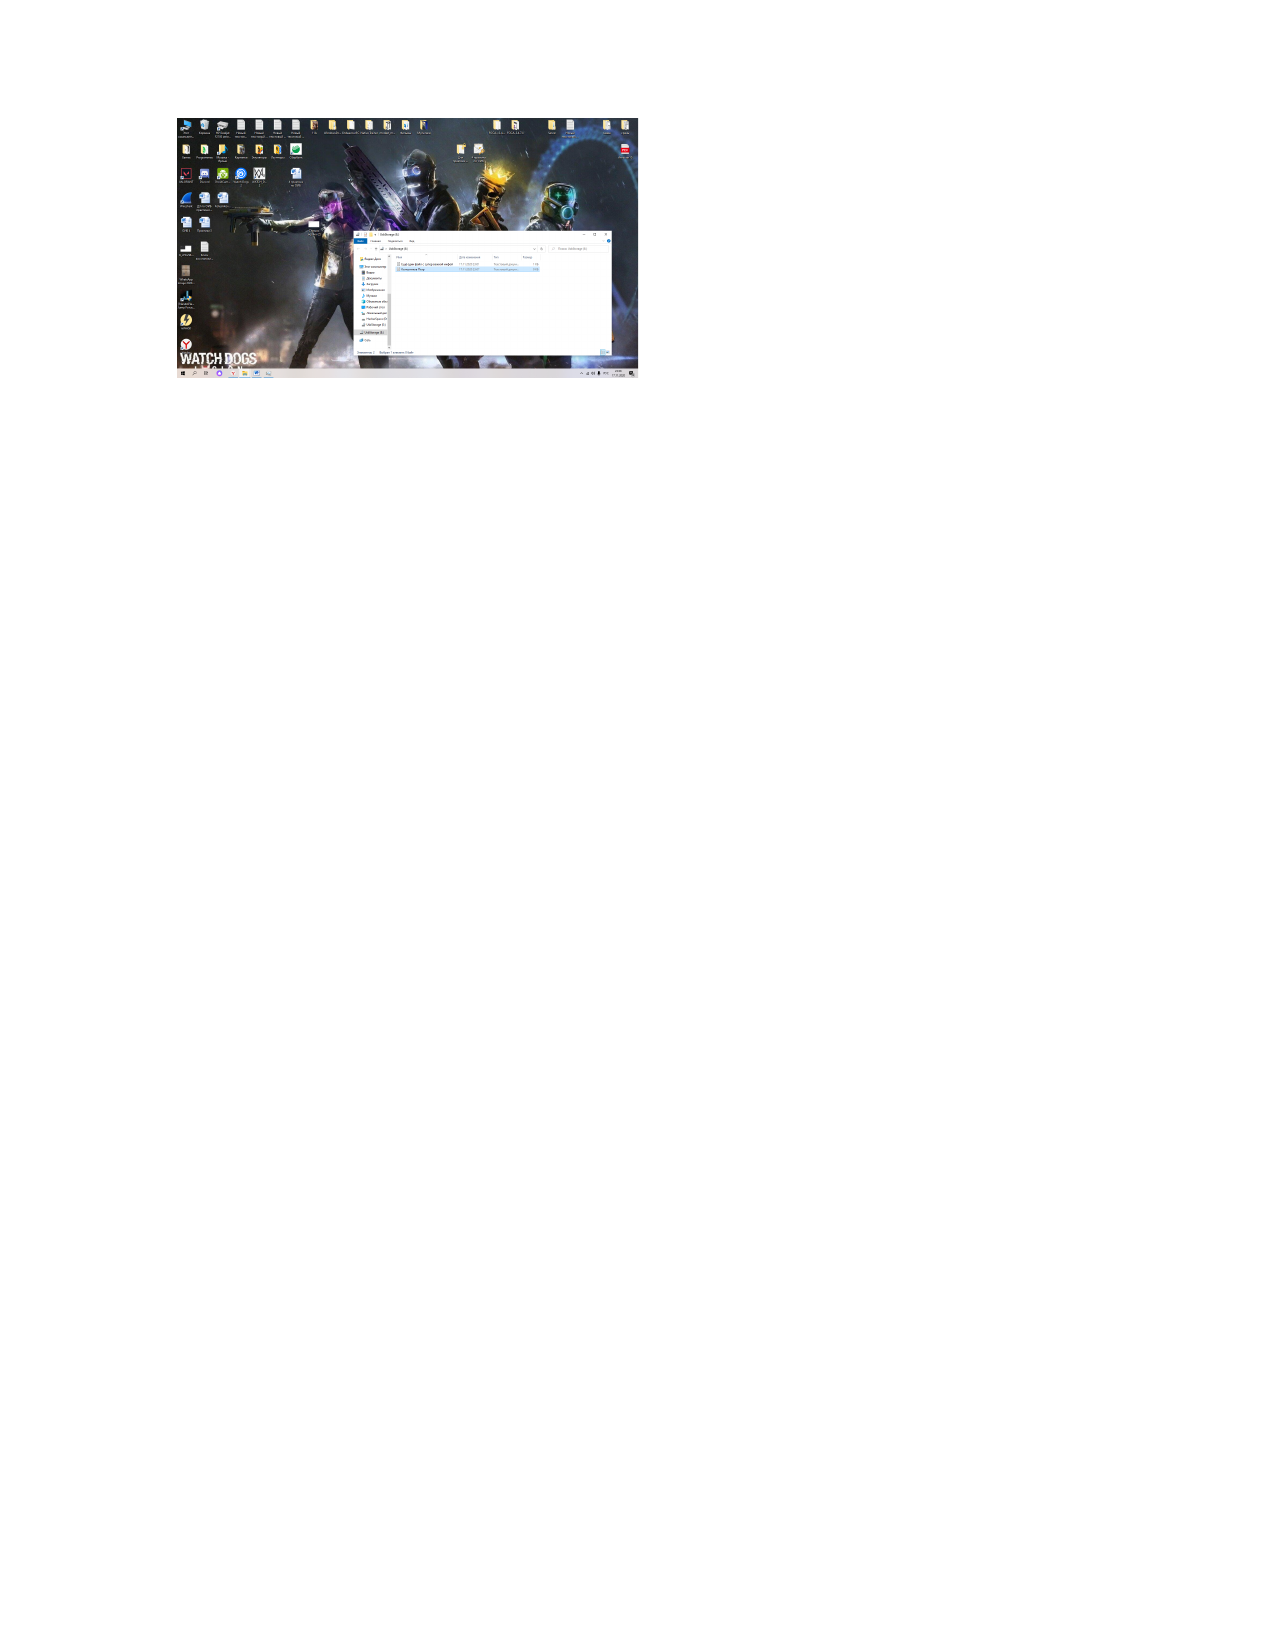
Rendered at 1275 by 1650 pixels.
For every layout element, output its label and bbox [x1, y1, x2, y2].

picture [177, 118, 639, 378]
